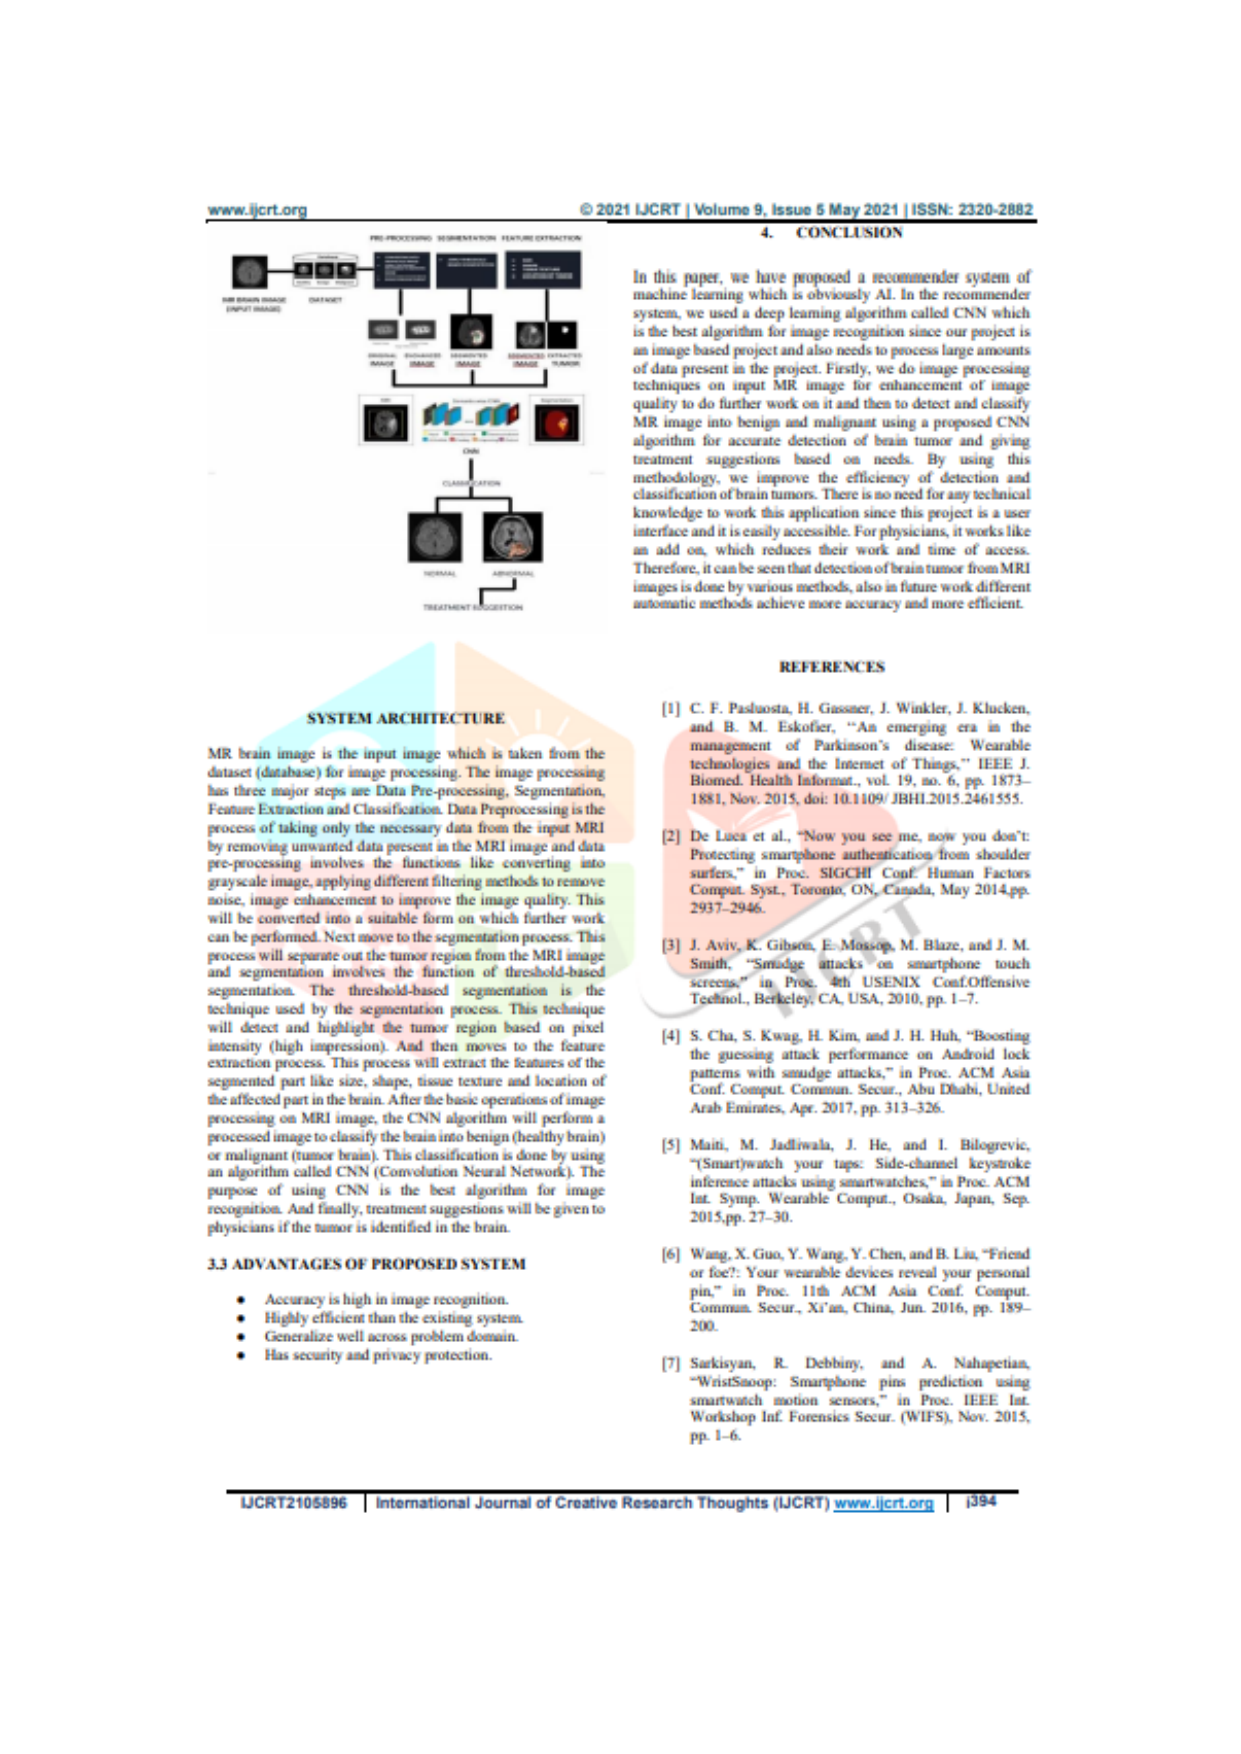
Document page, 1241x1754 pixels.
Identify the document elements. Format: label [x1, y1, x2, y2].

picture [157, 195, 1083, 1517]
